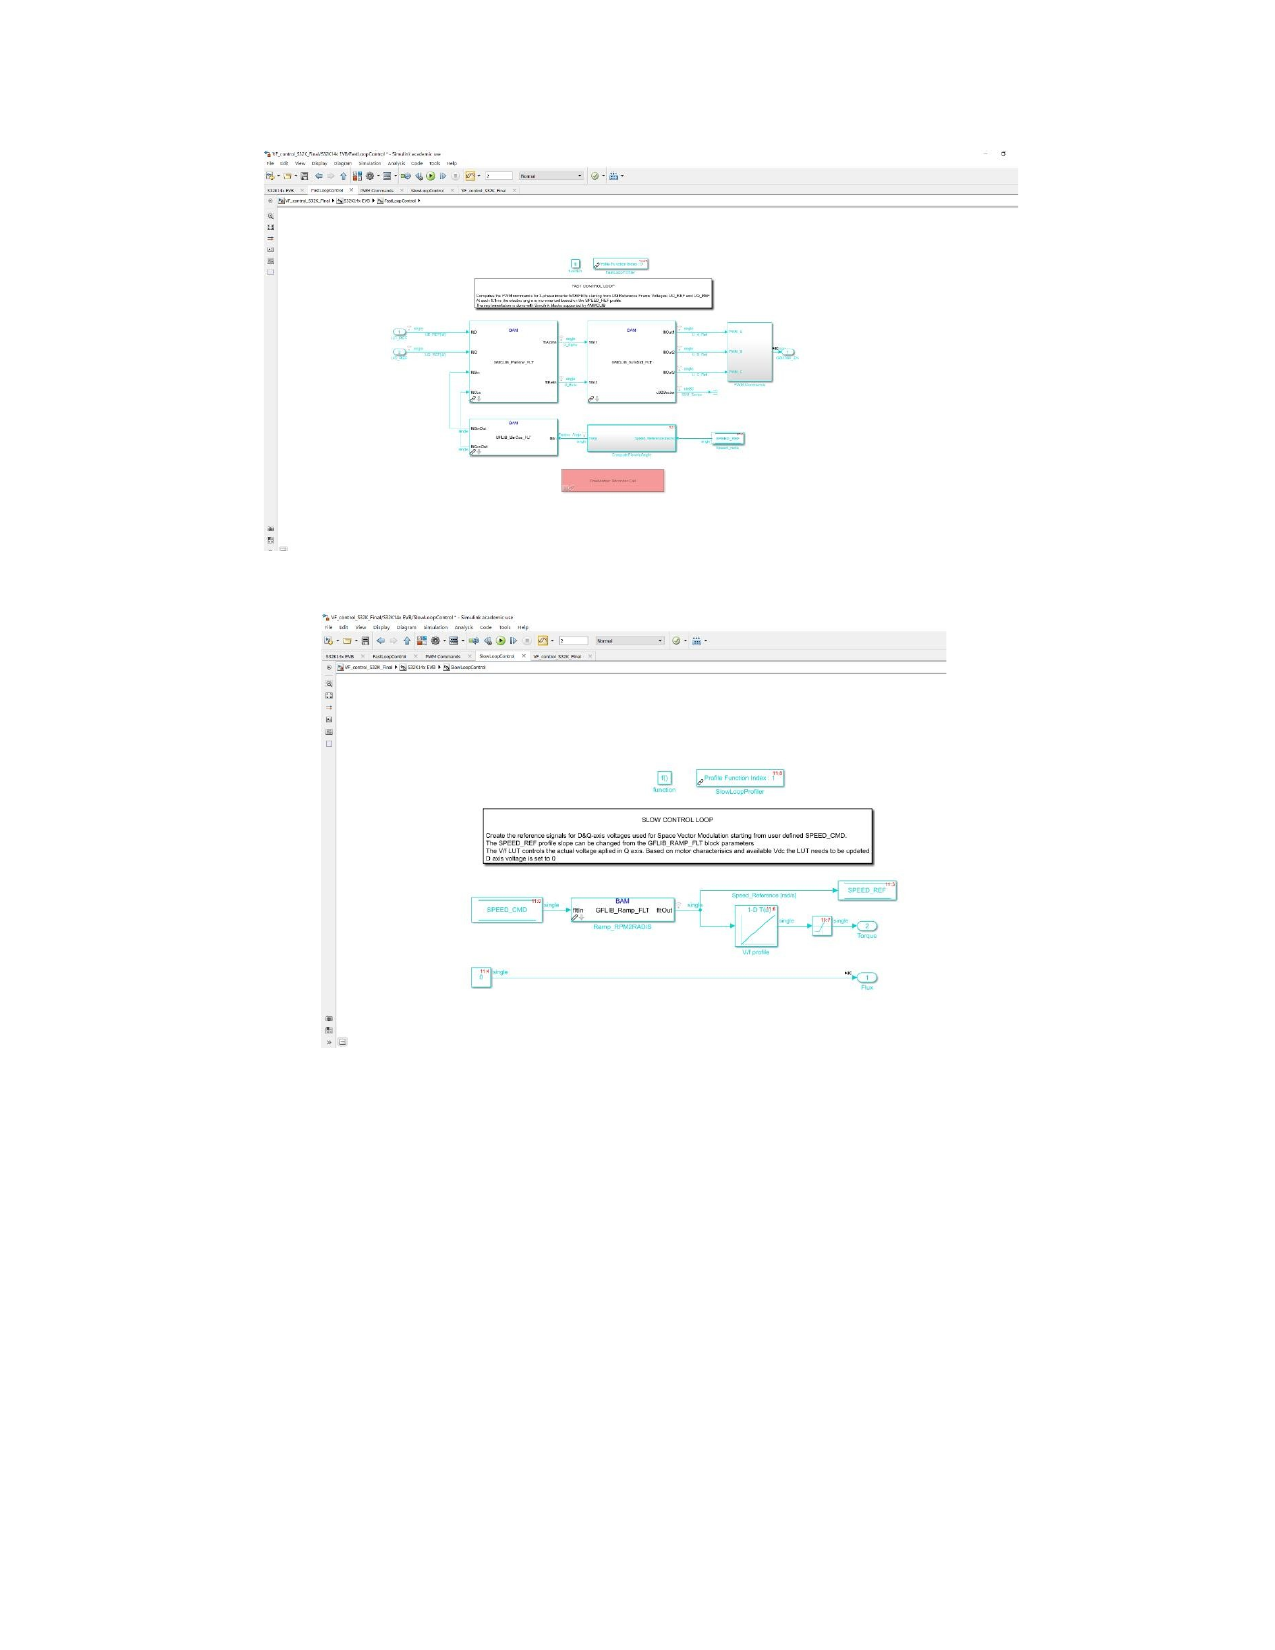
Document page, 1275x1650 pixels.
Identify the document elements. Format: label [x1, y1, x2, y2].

picture [263, 150, 1019, 551]
picture [321, 612, 947, 1048]
